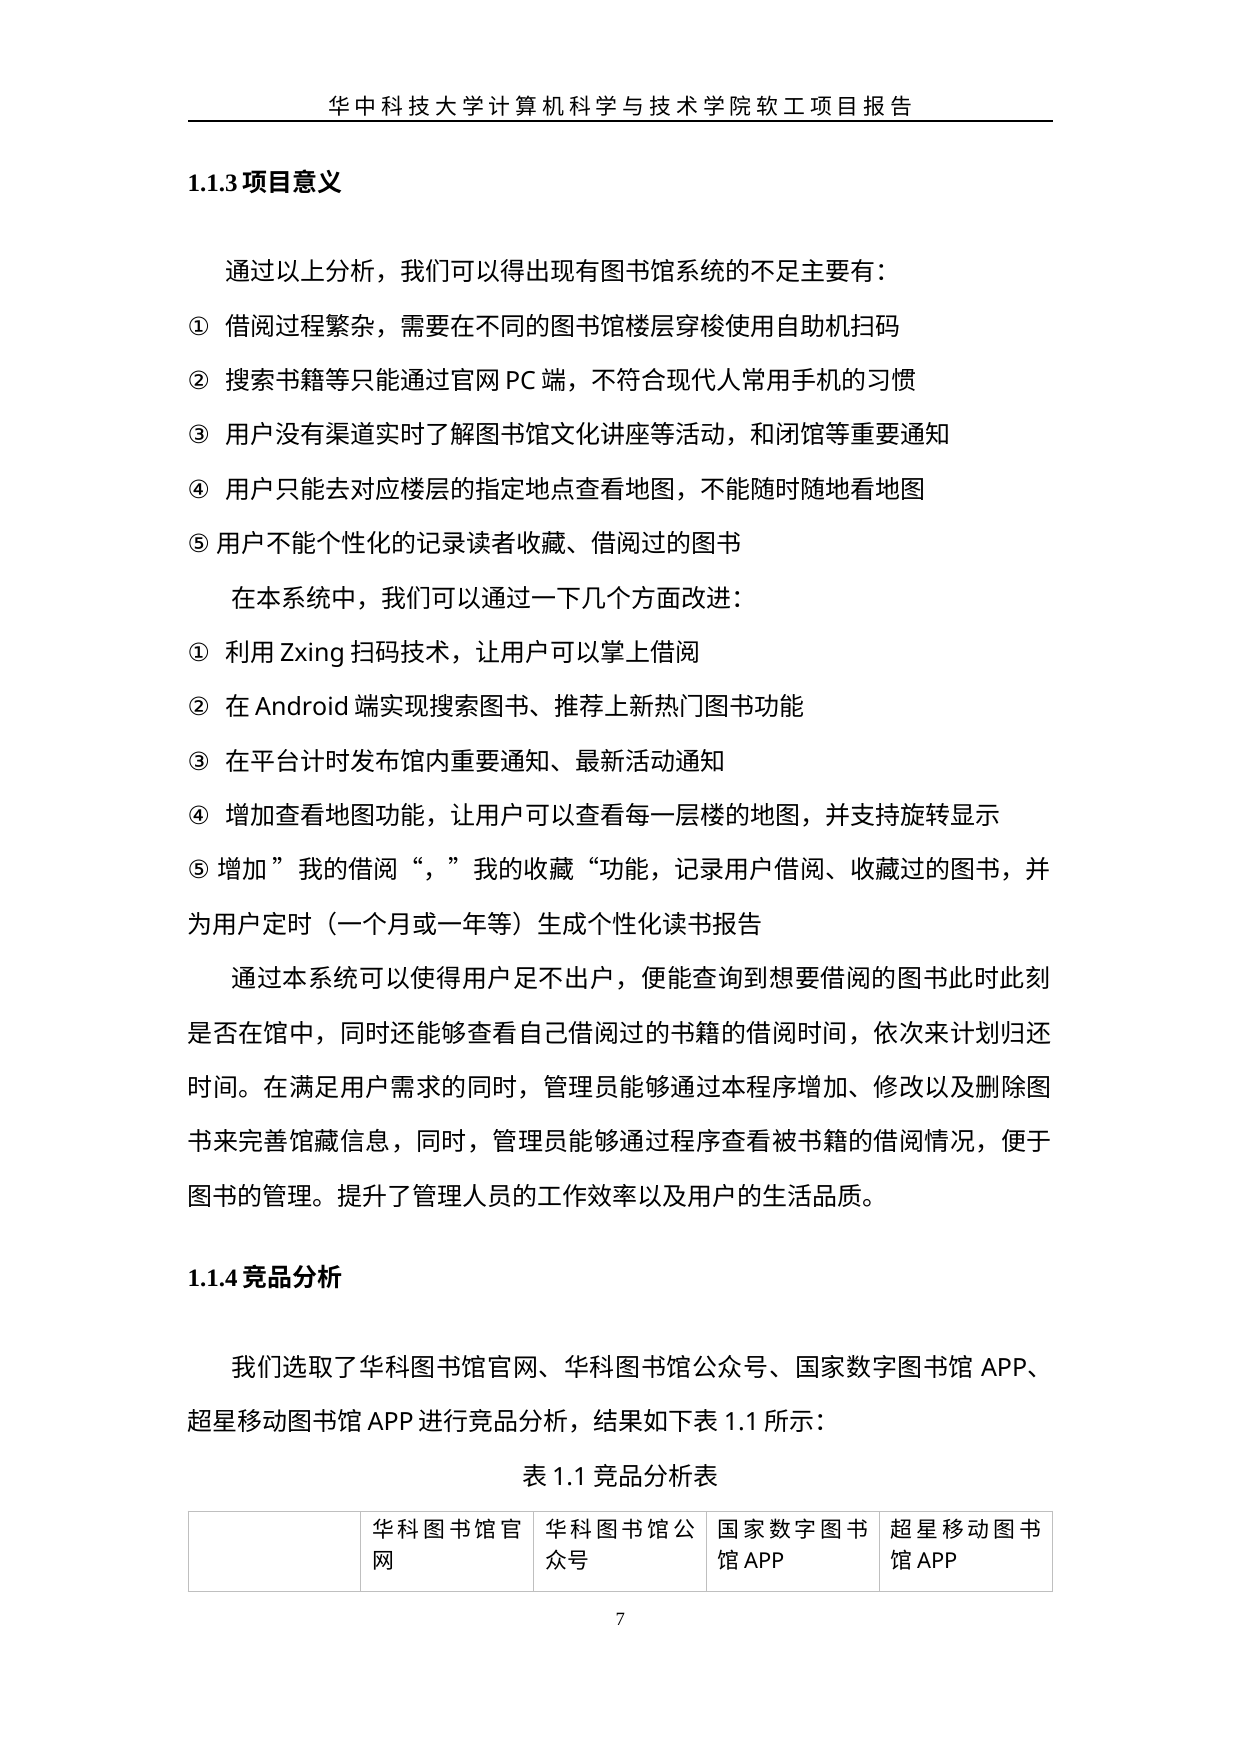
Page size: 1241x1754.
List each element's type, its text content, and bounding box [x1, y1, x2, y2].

text 我们选取了华科图书馆官网、华科图书馆公众号、国家数字图书馆APP、超星移动图书馆APP进行竞品分析，结果如下表1.1所示： [187, 1347, 1053, 1438]
list 增加查看地图功能，让用户可以查看每一层楼的地图，并支持旋转显示 [187, 796, 1053, 832]
list 用户只能去对应楼层的指定地点查看地图，不能随时随地看地图 [187, 469, 1053, 506]
text ⑤ 用户不能个性化的记录读者收藏、借阅过的图书 [187, 524, 1053, 560]
list 用户没有渠道实时了解图书馆文化讲座等活动，和闭馆等重要通知 [187, 415, 1053, 451]
text 通过以上分析，我们可以得出现有图书馆系统的不足主要有： [187, 252, 1053, 288]
table_header 国家数字图书馆APP [707, 1512, 879, 1591]
text 在本系统中，我们可以通过一下几个方面改进： [187, 578, 1053, 614]
subtitle 1.1.4竞品分析 [187, 1258, 1053, 1294]
table_header 超星移动图书馆APP [880, 1512, 1052, 1591]
list 在Android端实现搜索图书、推荐上新热门图书功能 [187, 687, 1053, 723]
text ⑤ 增加 ”我的借阅“，”我的收藏“功能，记录用户借阅、收藏过的图书，并为用户定时（一个月或一年等）生成个性化读书报告 [187, 850, 1053, 941]
list 利用Zxing扫码技术，让用户可以掌上借阅 [187, 632, 1053, 669]
text 表1.1 竞品分析表 [187, 1456, 1053, 1492]
subtitle 1.1.3项目意义 [187, 162, 1053, 198]
table_header 华科图书馆官网 [361, 1512, 533, 1591]
table_header 华科图书馆公众号 [534, 1512, 706, 1591]
table_header [189, 1512, 360, 1591]
list 在平台计时发布馆内重要通知、最新活动通知 [187, 741, 1053, 777]
text 通过本系统可以使得用户足不出户，便能查询到想要借阅的图书此时此刻是否在馆中，同时还能够查看自己借阅过的书籍的借阅时间，依次来计划归还时间。在满足用户需求的同时，管理员能够通过本程序增加、修改以及删除图书来完善馆藏信息，同时，管理员能够通过程序查看被书籍的借阅情况，便于图书的管理。提升了管理人员的工作效率以及用户的生活品质。 [187, 959, 1053, 1212]
list 搜索书籍等只能通过官网PC端，不符合现代人常用手机的习惯 [187, 361, 1053, 397]
list 借阅过程繁杂，需要在不同的图书馆楼层穿梭使用自助机扫码 [187, 306, 1053, 342]
